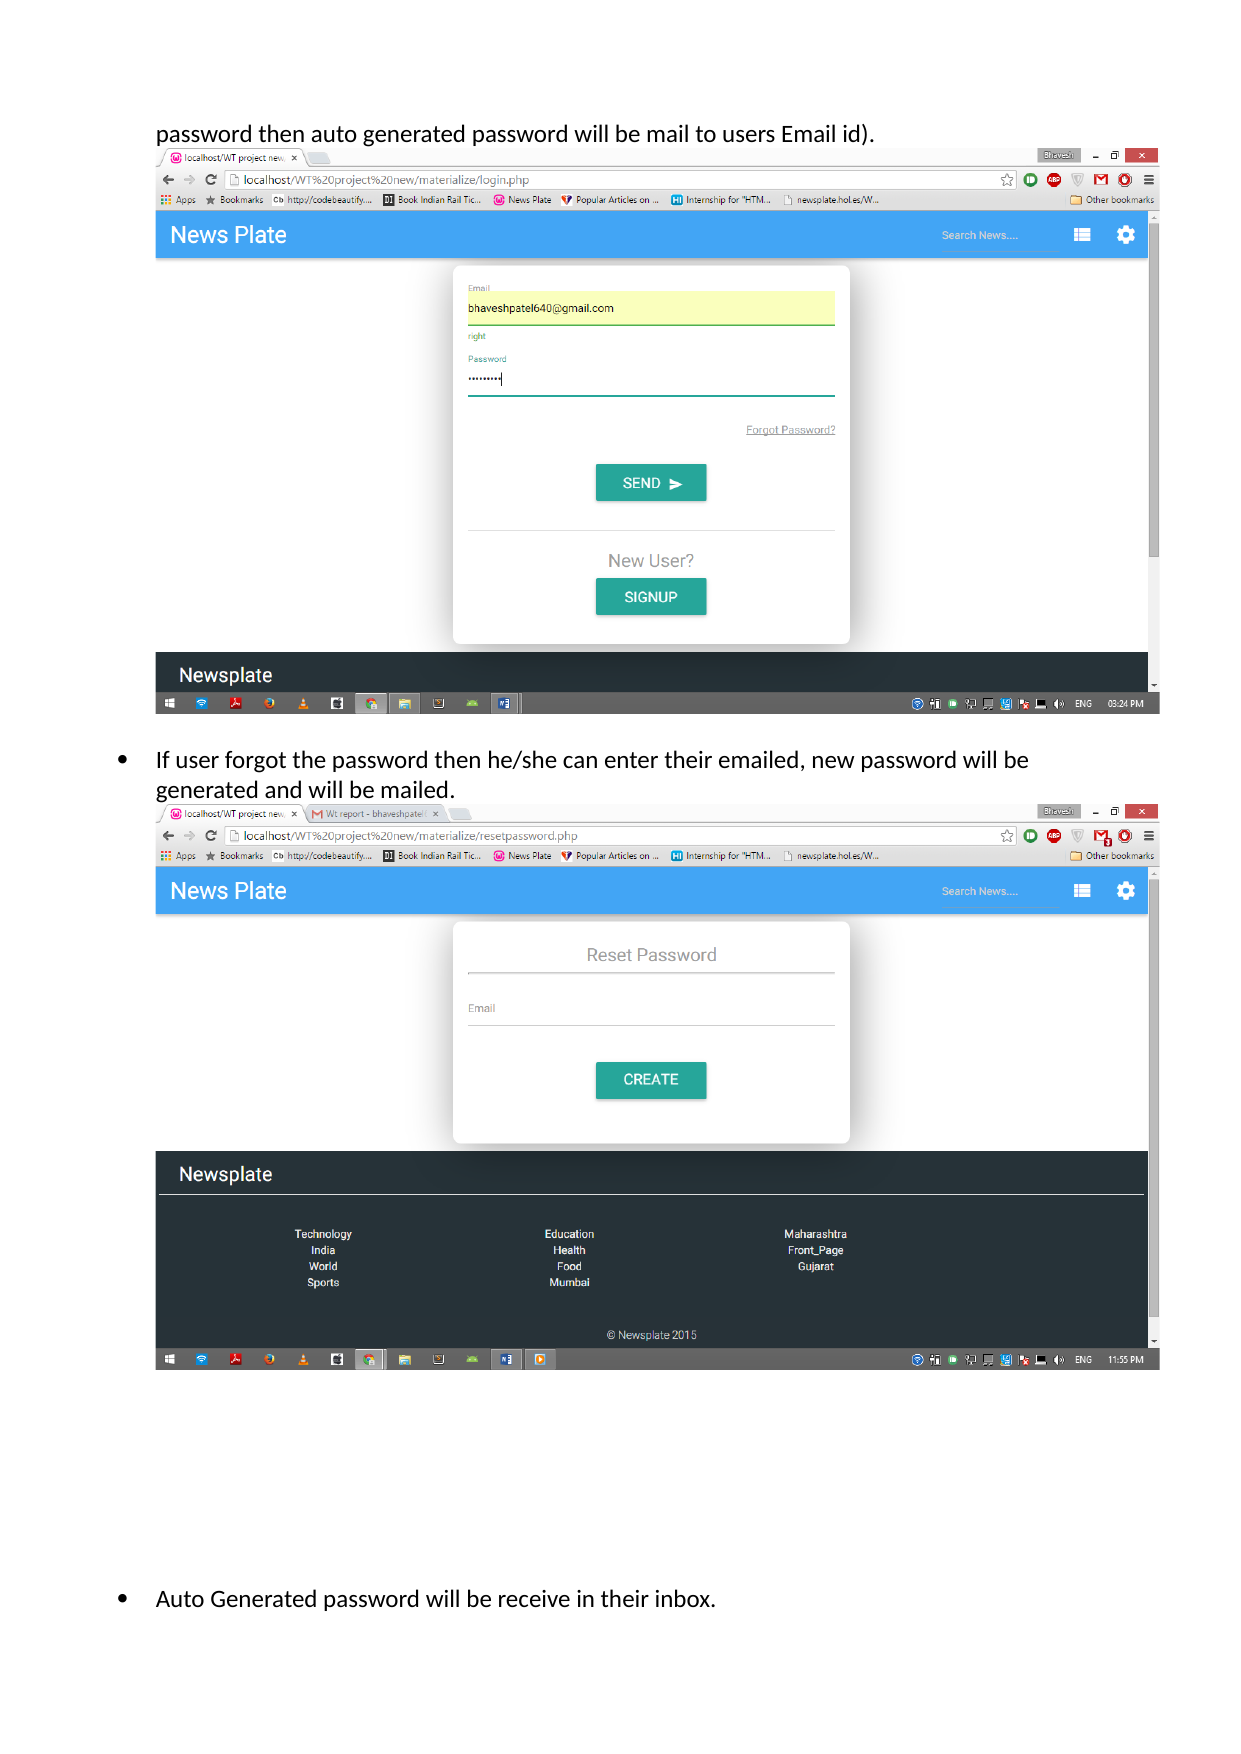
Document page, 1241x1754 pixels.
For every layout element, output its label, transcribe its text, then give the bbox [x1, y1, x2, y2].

picture [155, 148, 1160, 714]
picture [155, 804, 1160, 1370]
list Auto Generated password will be receive in their inbox. [118, 1583, 1122, 1613]
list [118, 118, 1122, 149]
list If user forgot the password then he/she can enter their emailed, new password will be generated and will be mailed. [118, 744, 1122, 805]
